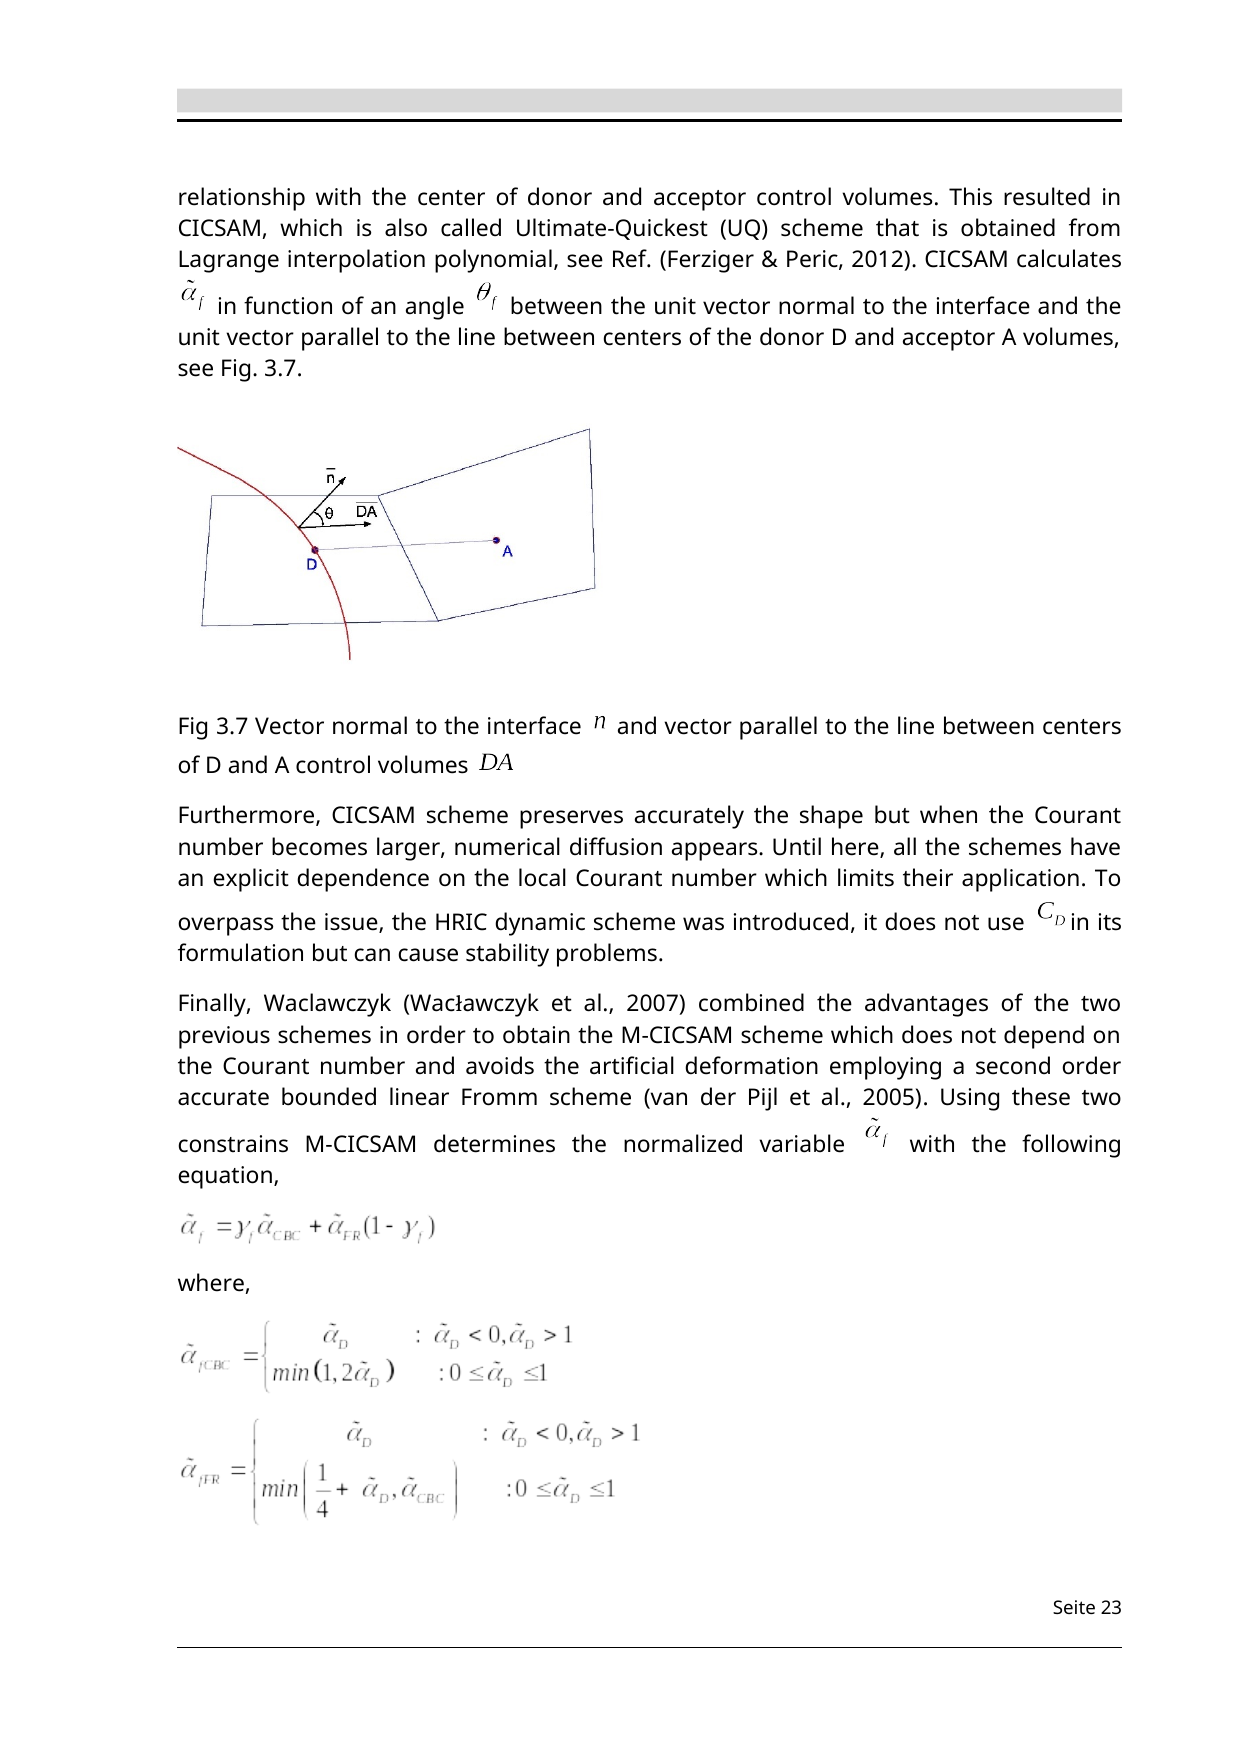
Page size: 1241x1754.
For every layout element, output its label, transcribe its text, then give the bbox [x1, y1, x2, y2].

text Furthermore, CICSAM scheme preserves accurately the shape but when the Courant number becomes larger, numerical diffusion appears. Until here, all the schemes have an explicit dependence on the local Courant number which limits their application. To overpass the issue, the HRIC dynamic scheme was introduced, it does not use in its formulation but can cause stability problems. [177, 799, 1122, 969]
text Finally, Waclawczyk (Wacławczyk et al., 2007) combined the advantages of the two previous schemes in order to obtain the M-CICSAM scheme which does not depend on the Courant number and avoids the artificial deformation employing a second order accurate bounded linear Fromm scheme (van der Pijl et al., 2005). Using these two constrains M-CICSAM determines the normalized variable with the following equation, [177, 987, 1122, 1190]
picture [177, 402, 607, 686]
text where, [177, 1267, 1122, 1298]
text Fig 3.7 Vector normal to the interface and vector parallel to the line between centers of D and A control volumes [177, 704, 1122, 781]
